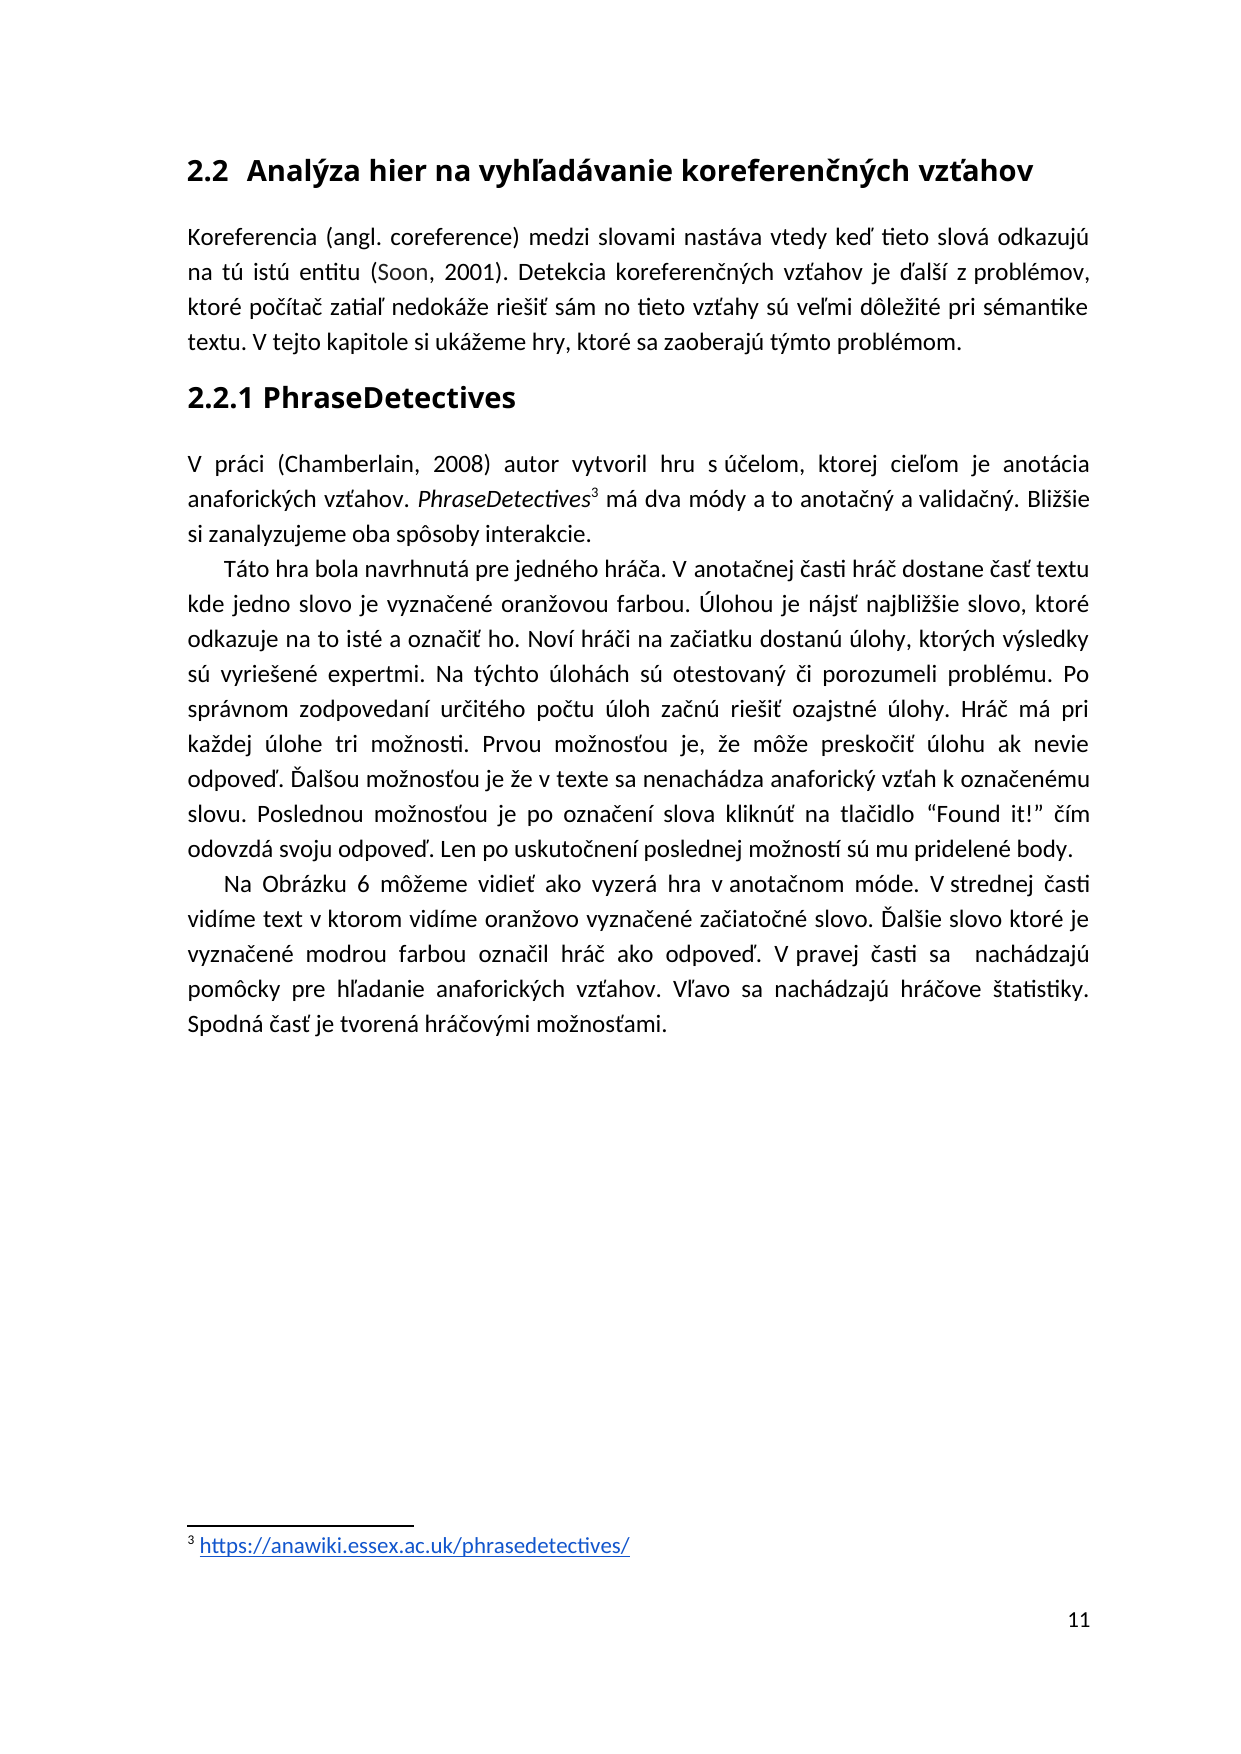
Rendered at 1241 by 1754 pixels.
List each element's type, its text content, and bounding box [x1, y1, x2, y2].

text Koreferencia (angl. coreference) medzi slovami nastáva vtedy keď tieto slová odkazujú na tú istú entitu (Soon, 2001). Detekcia koreferenčných vzťahov je ďalší z problémov, ktoré počítač zatiaľ nedokáže riešiť sám no tieto vzťahy sú veľmi dôležité pri sémantike textu. V tejto kapitole si ukážeme hry, ktoré sa zaoberajú týmto problémom. [187, 221, 1090, 356]
subtitle PhraseDetectives [187, 377, 1090, 417]
list Táto hra bola navrhnutá pre jedného hráča. V anotačnej časti hráč dostane časť textu kde jedno slovo je vyznačené oranžovou farbou. Úlohou je nájsť najbližšie slovo, ktoré odkazuje na to isté a označiť ho. Noví hráči na začiatku dostanú úlohy, ktorých výsledky sú vyriešené expertmi. Na týchto úlohách sú otestovaný či porozumeli problému. Po správnom zodpovedaní určitého počtu úloh začnú riešiť ozajstné úlohy. Hráč má pri každej úlohe tri možnosti. Prvou možnosťou je, že môže preskočiť úlohu ak nevie odpoveď. Ďalšou možnosťou je že v texte sa nenachádza anaforický vzťah k označenému slovu. Poslednou možnosťou je po označení slova kliknúť na tlačidlo “Found it!” čím odovzdá svoju odpoveď. Len po uskutočnení poslednej možností sú mu pridelené body. [187, 553, 1090, 863]
list Na Obrázku 6 môžeme vidieť ako vyzerá hra v anotačnom móde. V strednej časti vidíme text v ktorom vidíme oranžovo vyznačené začiatočné slovo. Ďalšie slovo ktoré je vyznačené modrou farbou označil hráč ako odpoveď. V pravej časti sa nachádzajú pomôcky pre hľadanie anaforických vzťahov. Vľavo sa nachádzajú hráčove štatistiky. Spodná časť je tvorená hráčovými možnosťami. [187, 868, 1090, 1038]
list V práci (Chamberlain, 2008) autor vytvoril hru s účelom, ktorej cieľom je anotácia anaforických vzťahov. PhraseDetectives má dva módy a to anotačný a validačný. Bližšie si zanalyzujeme oba spôsoby interakcie. [187, 448, 1090, 548]
subtitle Analýza hier na vyhľadávanie koreferenčných vzťahov [187, 150, 1090, 190]
